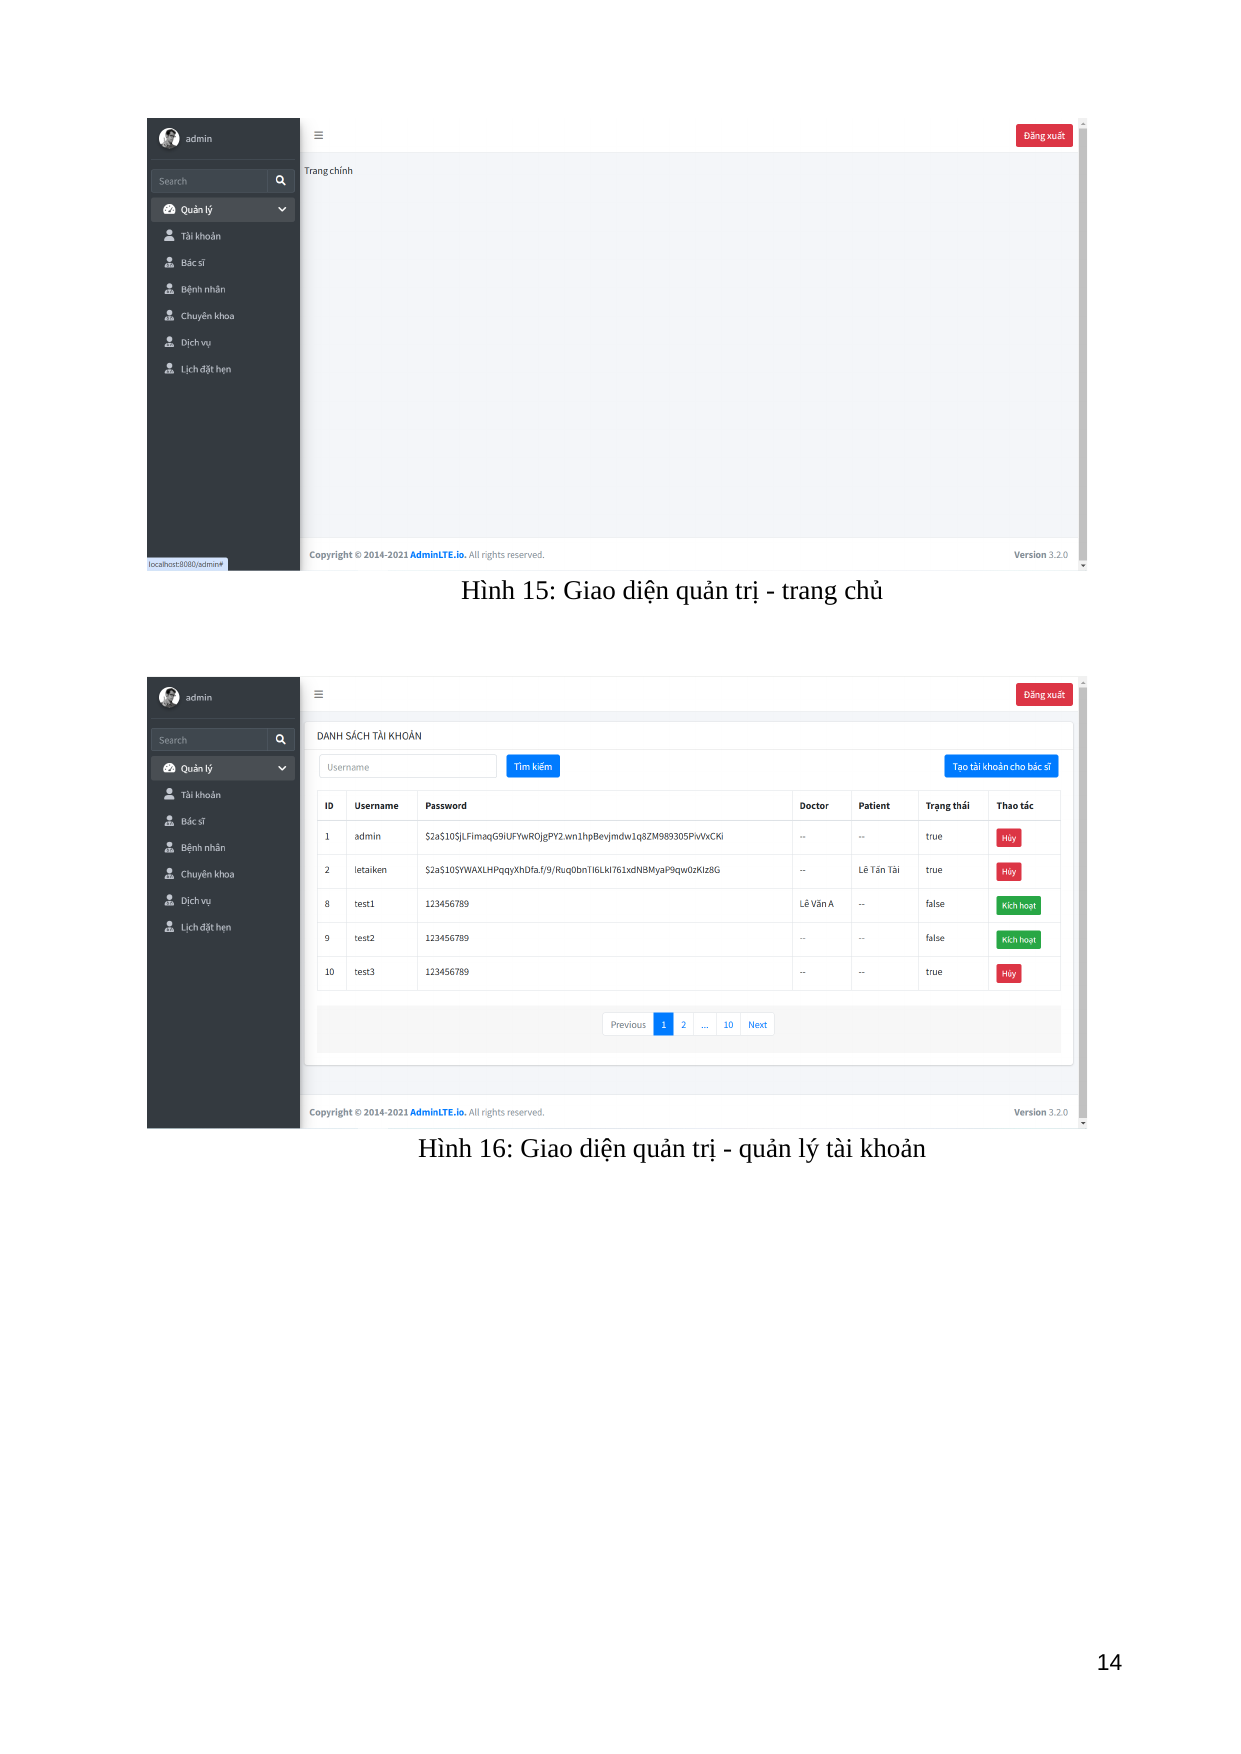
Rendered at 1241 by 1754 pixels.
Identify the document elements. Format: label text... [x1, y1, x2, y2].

picture [147, 676, 1088, 1129]
picture [147, 118, 1088, 571]
text Hình 15: Giao diện quản trị - trang chủ [147, 574, 1122, 606]
text Hình 16: Giao diện quản trị - quản lý tài khoản [147, 1132, 1122, 1163]
